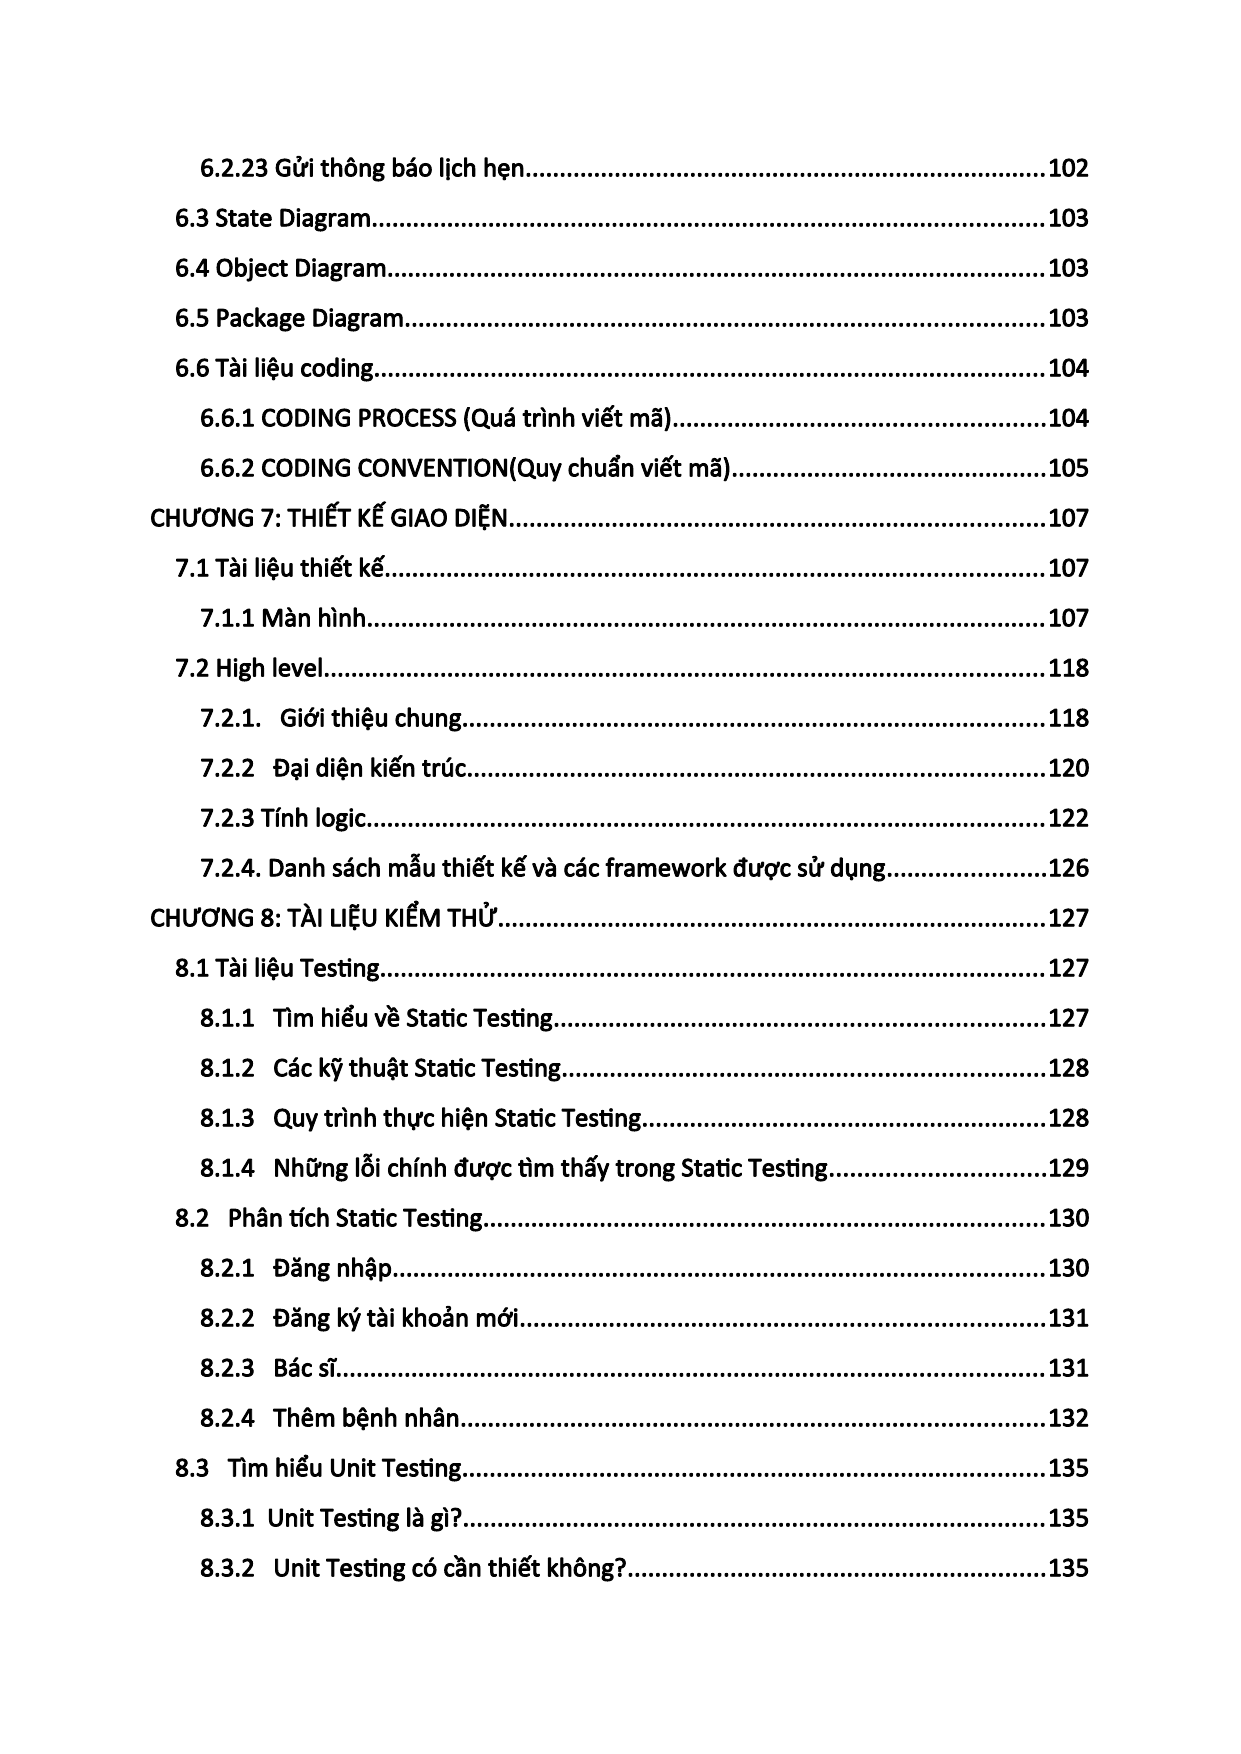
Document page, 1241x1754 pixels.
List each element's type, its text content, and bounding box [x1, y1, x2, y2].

text 6.3 State Diagram 103 [371, 200, 1090, 233]
text 6.4 Object Diagram 103 [387, 250, 1090, 283]
text 7.1 Tài liệu thiết kế 107 [175, 550, 1090, 583]
text 8.2.3 Bác sĩ 131 [200, 1350, 1090, 1383]
text 8.2.2 Đăng ký tài khoản mới 131 [200, 1300, 1090, 1333]
text CHƯƠNG 8: TÀI LIỆU KIỂM THỬ 127 [150, 900, 1090, 933]
text 7.2.2 Đại diện kiến trúc 120 [200, 750, 1090, 783]
text CHƯƠNG 7: THIẾT KẾ GIAO DIỆN 107 [150, 500, 1090, 533]
text 8.1.1 Tìm hiểu về Static Testing 127 [200, 1000, 1090, 1033]
text 8.2.1 Đăng nhập 130 [200, 1250, 1090, 1283]
text 8.2 Phân tích Static Testing 130 [175, 1200, 1090, 1233]
text 8.1.4 Những lỗi chính được tìm thấy trong Static Testing 129 [200, 1150, 1090, 1183]
text 6.5 Package Diagram 103 [175, 300, 1090, 333]
text 8.3 Tìm hiểu Unit Testing 135 [175, 1450, 1090, 1483]
text 6.4 Object Diagram 103 [175, 250, 215, 283]
text 7.2.4. Danh sách mẫu thiết kế và các framework được sử dụng 126 [200, 850, 1090, 883]
text 6.3 State Diagram 103 [175, 200, 215, 233]
text 8.1.2 Các kỹ thuật Static Testing 128 [200, 1050, 1090, 1083]
text 6.6.2 CODING CONVENTION(Quy chuẩn viết mã) 105 [200, 450, 1090, 483]
text 6.6 Tài liệu coding 104 [175, 350, 1090, 383]
text 6.6.1 CODING PROCESS (Quá trình viết mã) 104 [200, 400, 1090, 433]
text 7.2.3 Tính logic 122 [200, 800, 1090, 833]
text 8.3.2 Unit Testing có cần thiết không? 135 [200, 1550, 1090, 1583]
text 8.2.4 Thêm bệnh nhân 132 [200, 1400, 1090, 1433]
text 8.3.1 Unit Testing là gì? 135 [200, 1500, 1090, 1533]
text 8.1.3 Quy trình thực hiện Static Testing 128 [200, 1100, 1090, 1133]
text 6.2.23 Gửi thông báo lịch hẹn 102 [200, 150, 1090, 183]
text 8.1 Tài liệu Testing 127 [175, 950, 1090, 983]
text 7.2 High level 118 [175, 650, 1090, 683]
text 7.1.1 Màn hình 107 [200, 600, 1090, 633]
text 7.2.1. Giới thiệu chung 118 [200, 700, 1090, 733]
